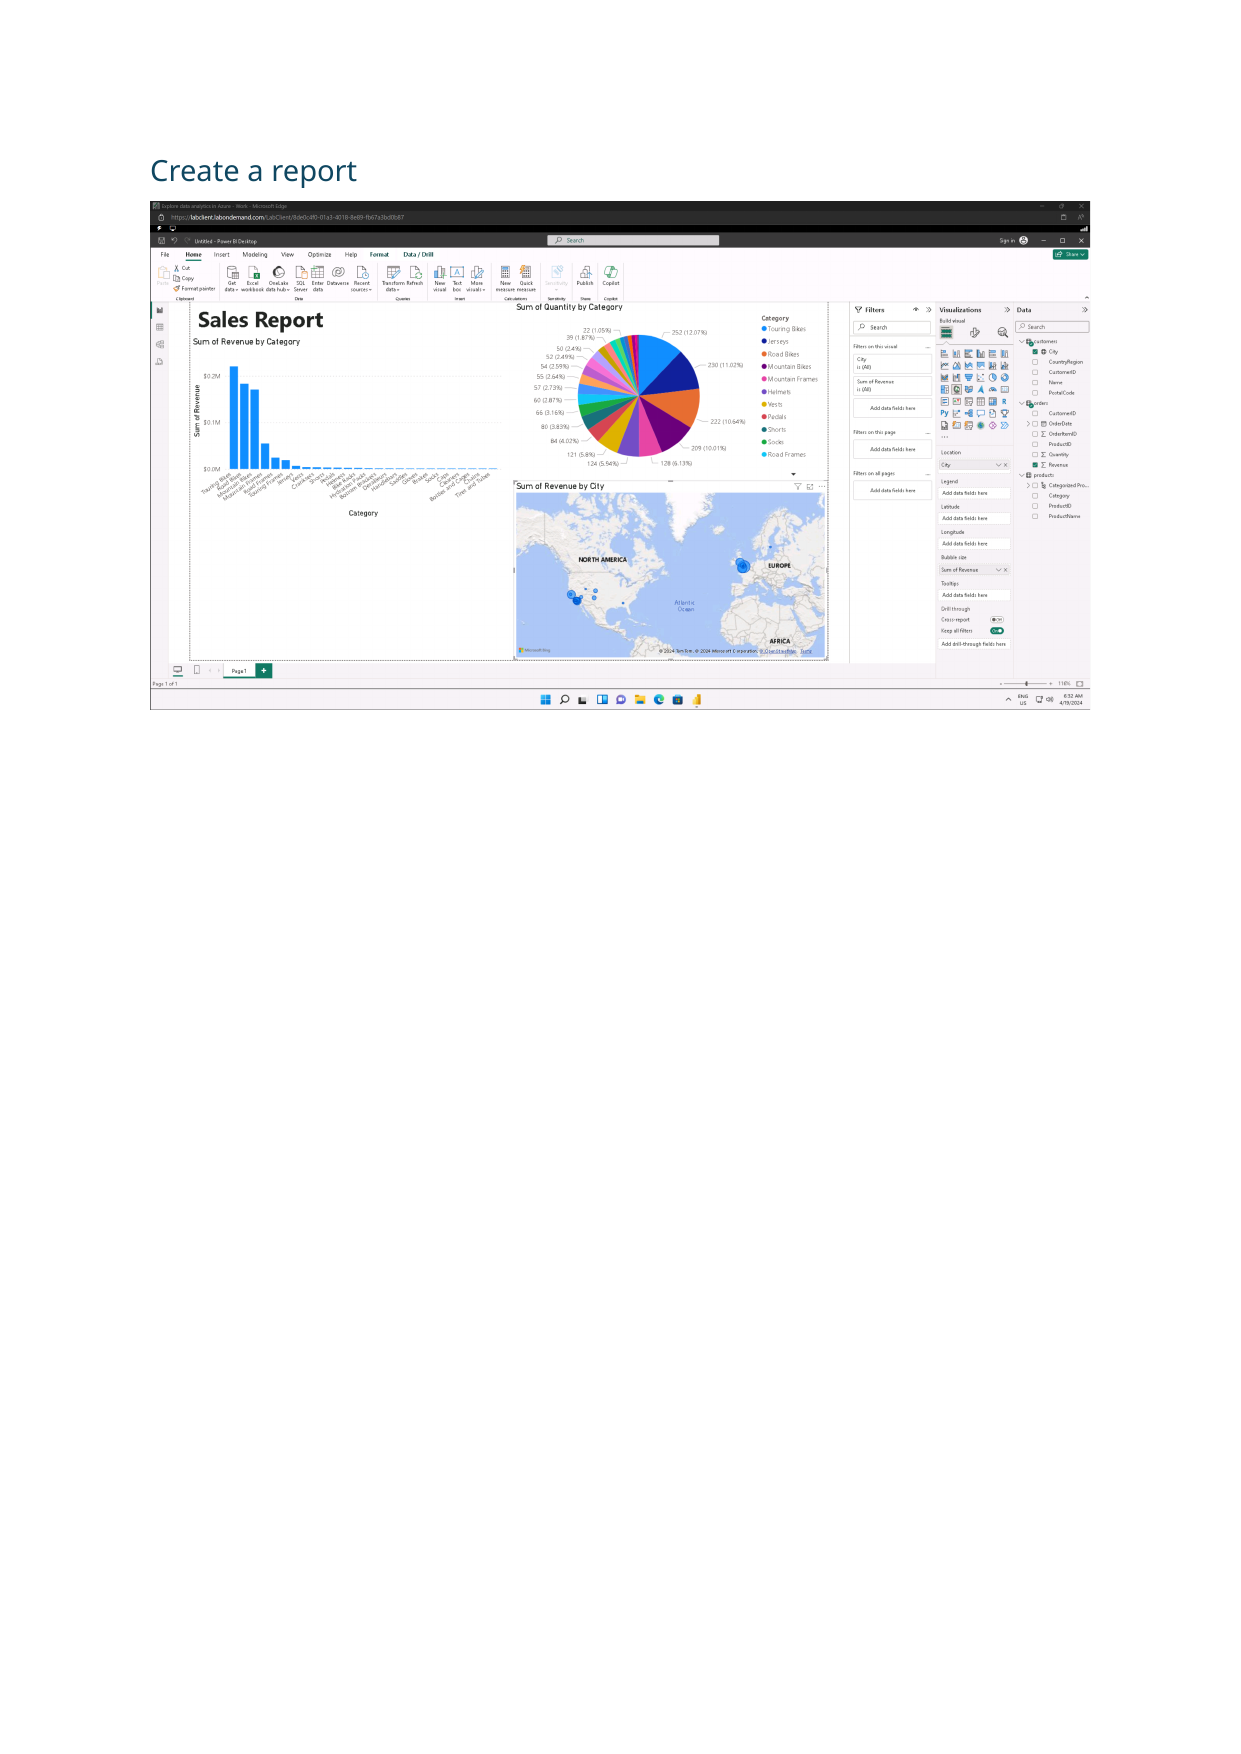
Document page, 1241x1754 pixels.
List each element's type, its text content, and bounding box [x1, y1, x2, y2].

subtitle Create a report [150, 150, 1090, 190]
picture [150, 201, 1091, 710]
